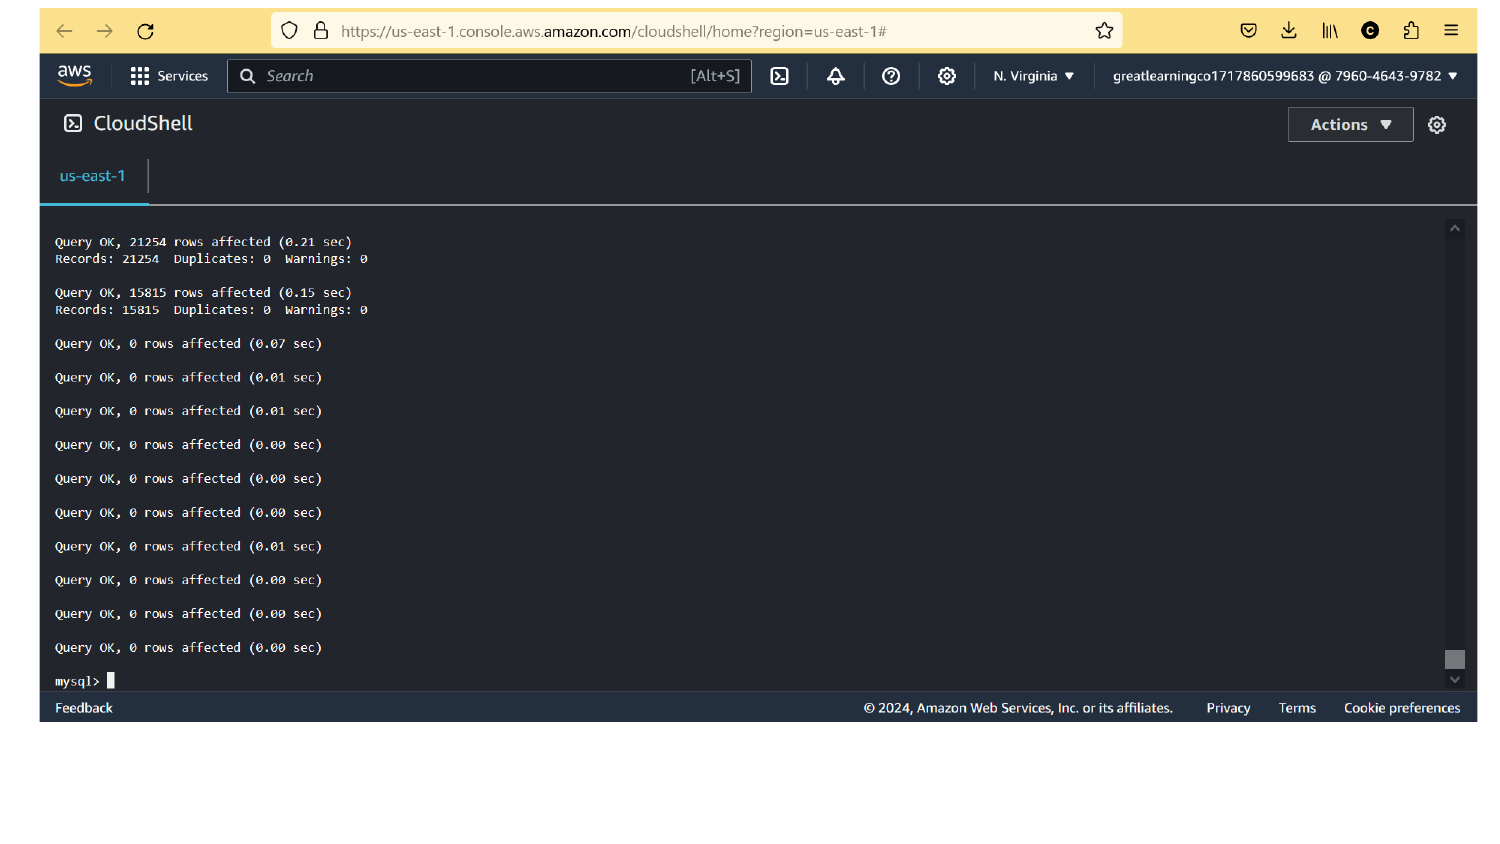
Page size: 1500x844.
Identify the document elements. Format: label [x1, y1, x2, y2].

picture [39, 8, 1478, 722]
